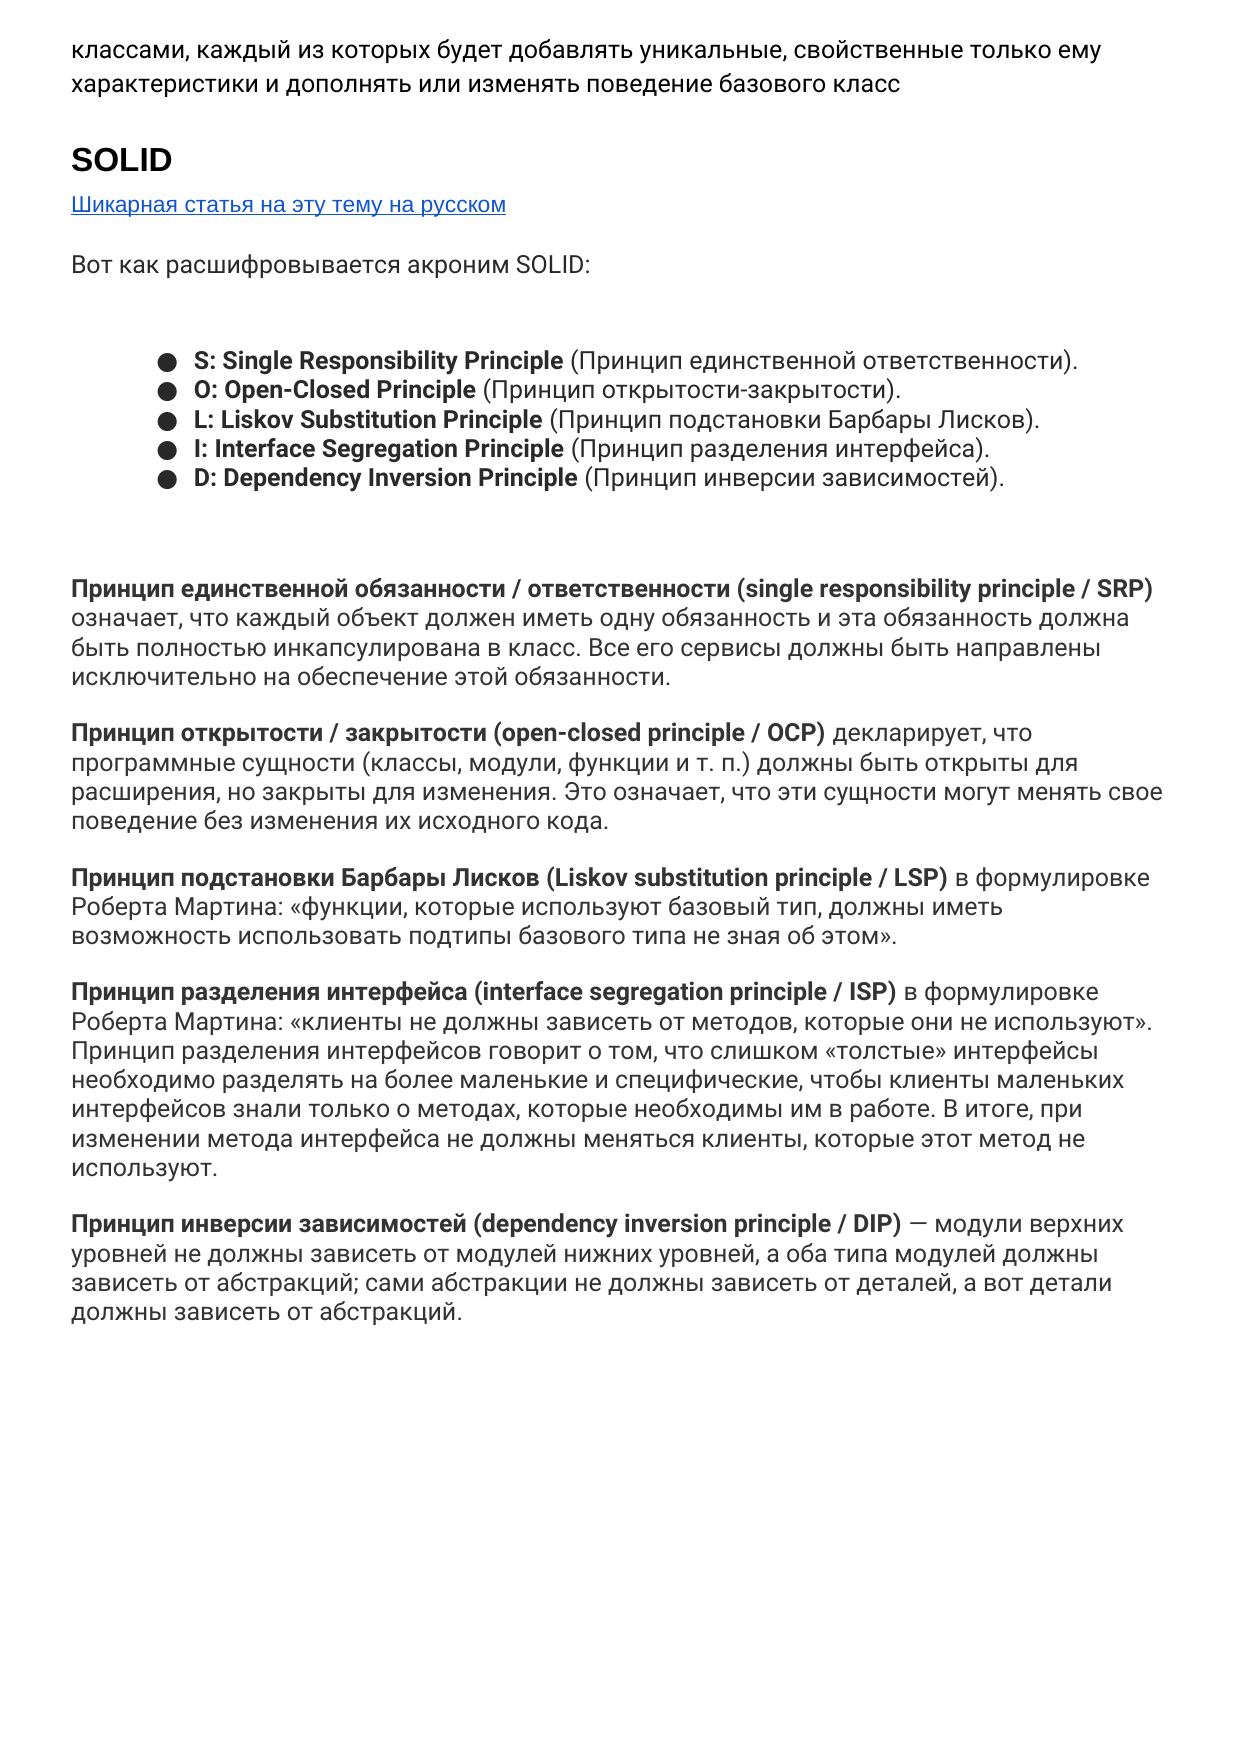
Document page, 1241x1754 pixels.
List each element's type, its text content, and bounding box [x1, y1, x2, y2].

list D: Dependency Inversion Principle (Принцип инверсии зависимостей). [156, 463, 1169, 493]
text Принцип инверсии зависимостей (dependency inversion principle / DIP) — модули верхних уровней не должны зависеть от модулей нижних уровней, а оба типа модулей должны зависеть от абстракций; сами абстракции не должны зависеть от деталей, а вот детали должны зависеть от абстракций. [71, 1209, 1169, 1327]
list S: Single Responsibility Principle (Принцип единственной ответственности). [156, 346, 1169, 376]
text Вот как расшифровывается акроним SOLID: [71, 251, 1169, 280]
list O: Open-Closed Principle (Принцип открытости-закрытости). [156, 376, 1169, 405]
text Принцип открытости / закрытости (open-closed principle / OCP) декларирует, что программные сущности (классы, модули, функции и т. п.) должны быть открыты для расширения, но закрыты для изменения. Это означает, что эти сущности могут менять свое поведение без изменения их исходного кода. [71, 718, 1169, 836]
list I: Interface Segregation Principle (Принцип разделения интерфейса). [156, 434, 1169, 463]
text Шикарная статья на эту тему на русском [71, 191, 1169, 217]
text Принцип разделения интерфейса (interface segregation principle / ISP) в формулировке Роберта Мартина: «клиенты не должны зависеть от методов, которые они не используют». Принцип разделения интерфейсов говорит о том, что слишком «толстые» интерфейсы необходимо разделять на более маленькие и специфические, чтобы клиенты маленьких интерфейсов знали только о методах, которые необходимы им в работе. В итоге, при изменении метода интерфейса не должны меняться клиенты, которые этот метод не используют. [71, 978, 1169, 1182]
subtitle SOLID [71, 140, 1169, 179]
text Принцип единственной обязанности / ответственности (single responsibility principle / SRP) означает, что каждый объект должен иметь одну обязанность и эта обязанность должна быть полностью инкапсулирована в класс. Все его сервисы должны быть направлены исключительно на обеспечение этой обязанности. [71, 574, 1169, 691]
text Принцип подстановки Барбары Лисков (Liskov substitution principle / LSP) в формулировке Роберта Мартина: «функции, которые используют базовый тип, должны иметь возможность использовать подтипы базового типа не зная об этом». [71, 863, 1169, 951]
list L: Liskov Substitution Principle (Принцип подстановки Барбары Лисков). [156, 405, 1169, 434]
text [71, 35, 1169, 98]
